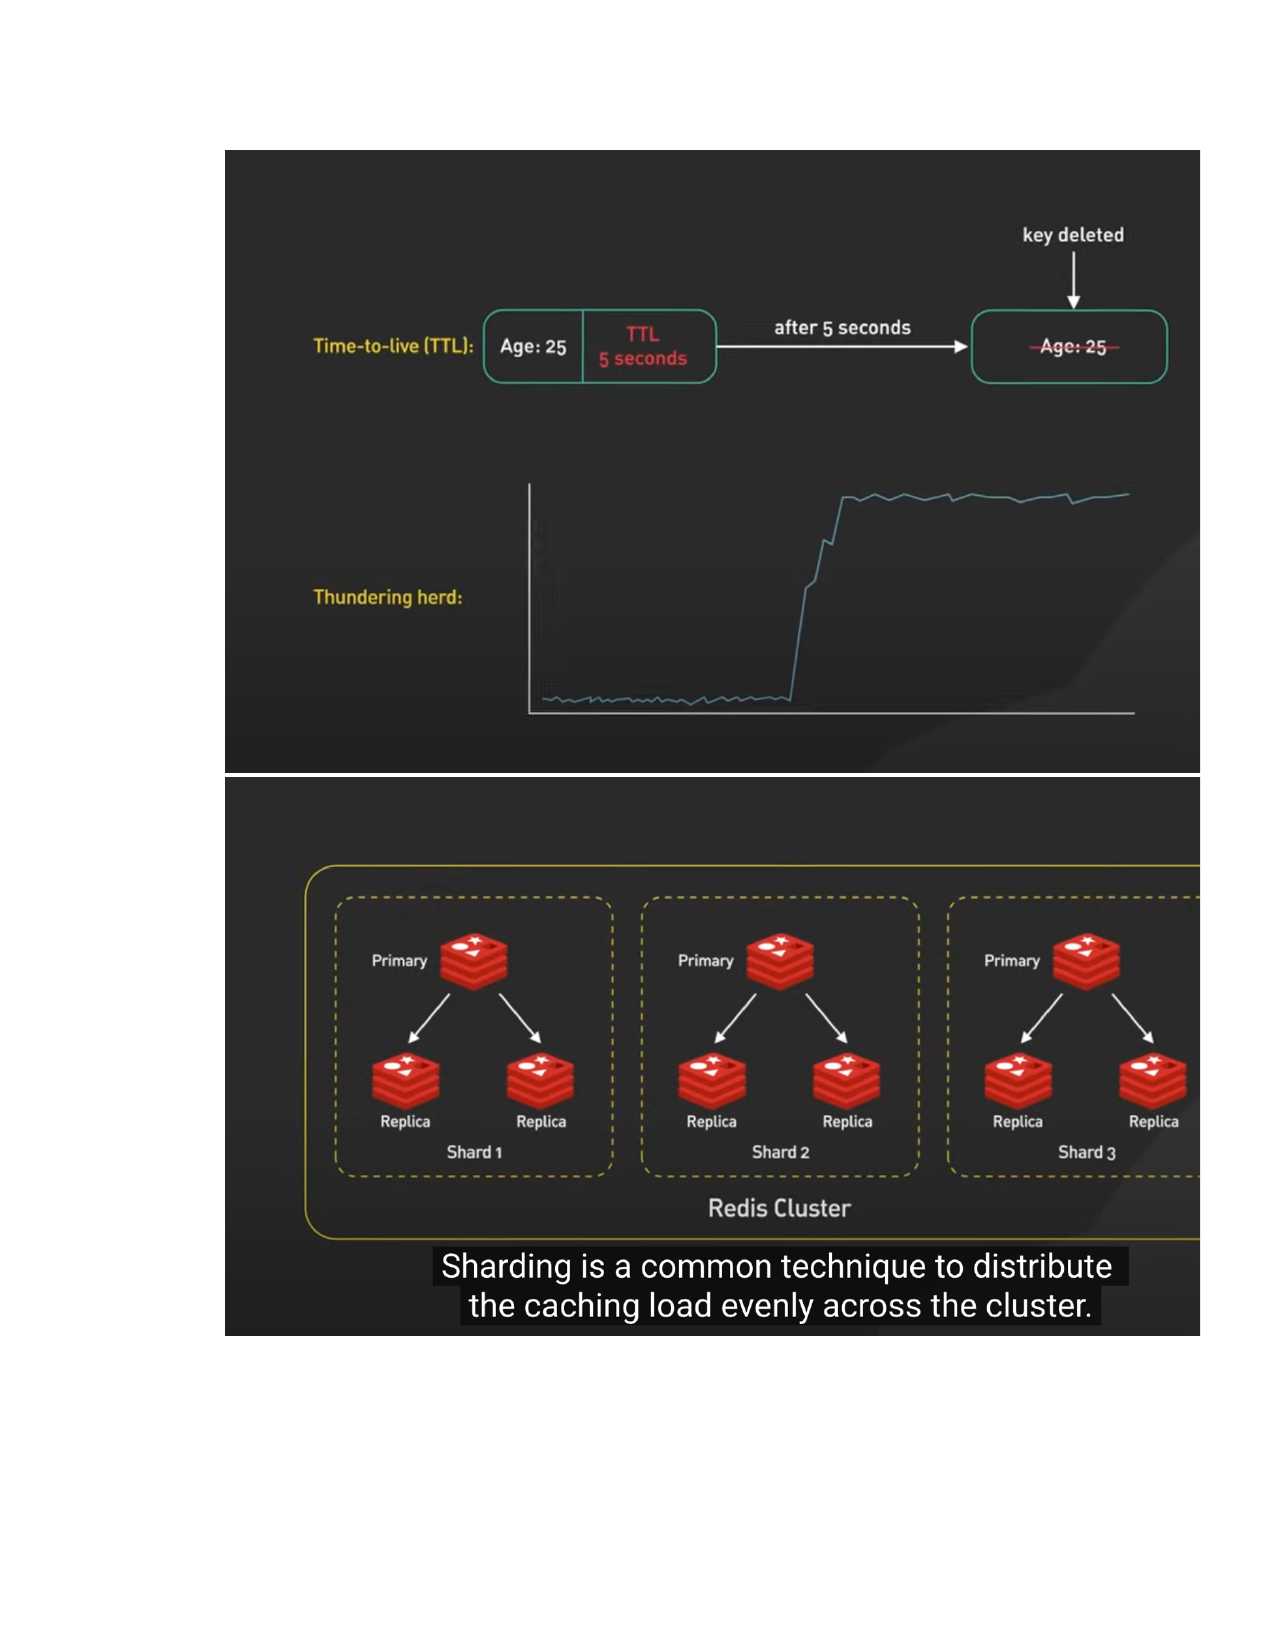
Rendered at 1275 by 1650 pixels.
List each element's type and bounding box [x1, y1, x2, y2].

picture [225, 777, 1200, 1336]
picture [225, 150, 1200, 773]
